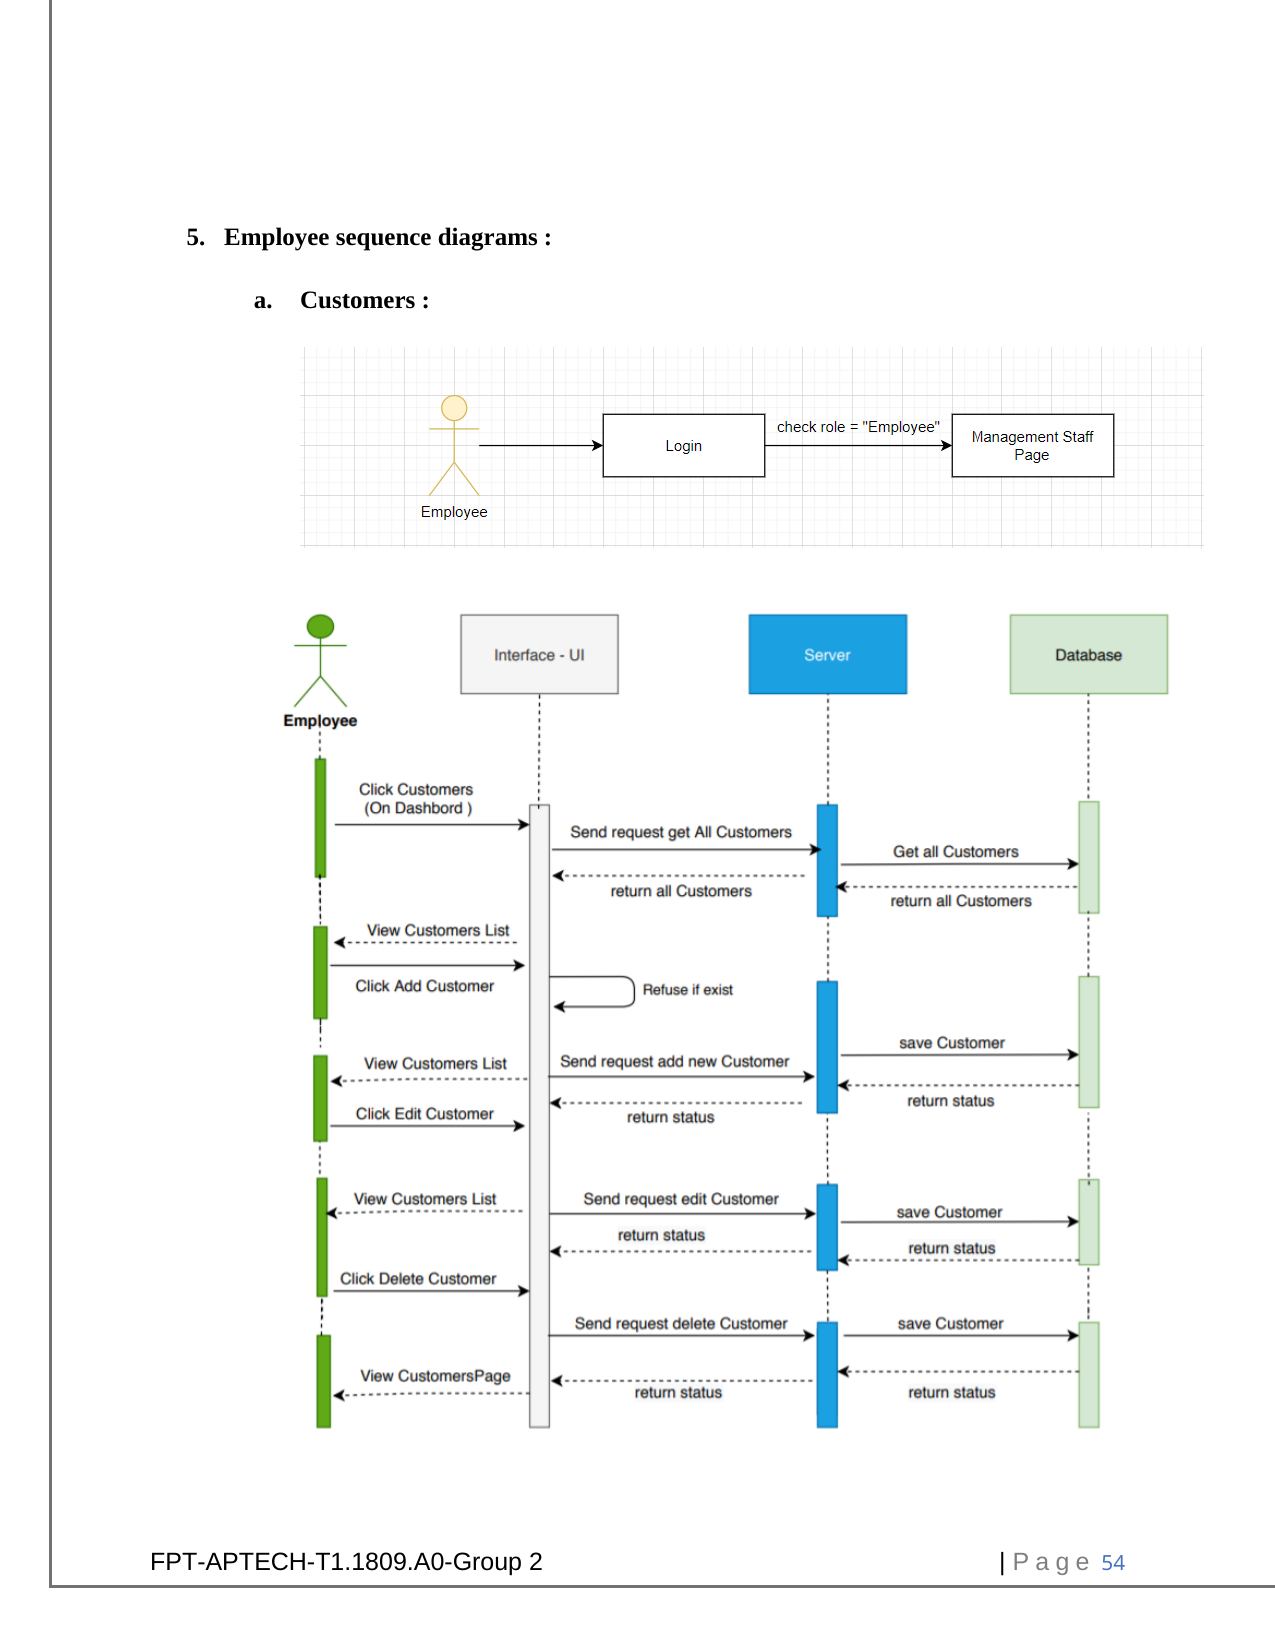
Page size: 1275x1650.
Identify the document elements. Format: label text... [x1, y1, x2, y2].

list Customers : [253, 285, 1125, 314]
subtitle Employee sequence diagrams : [186, 222, 1125, 251]
picture [225, 347, 1204, 1466]
